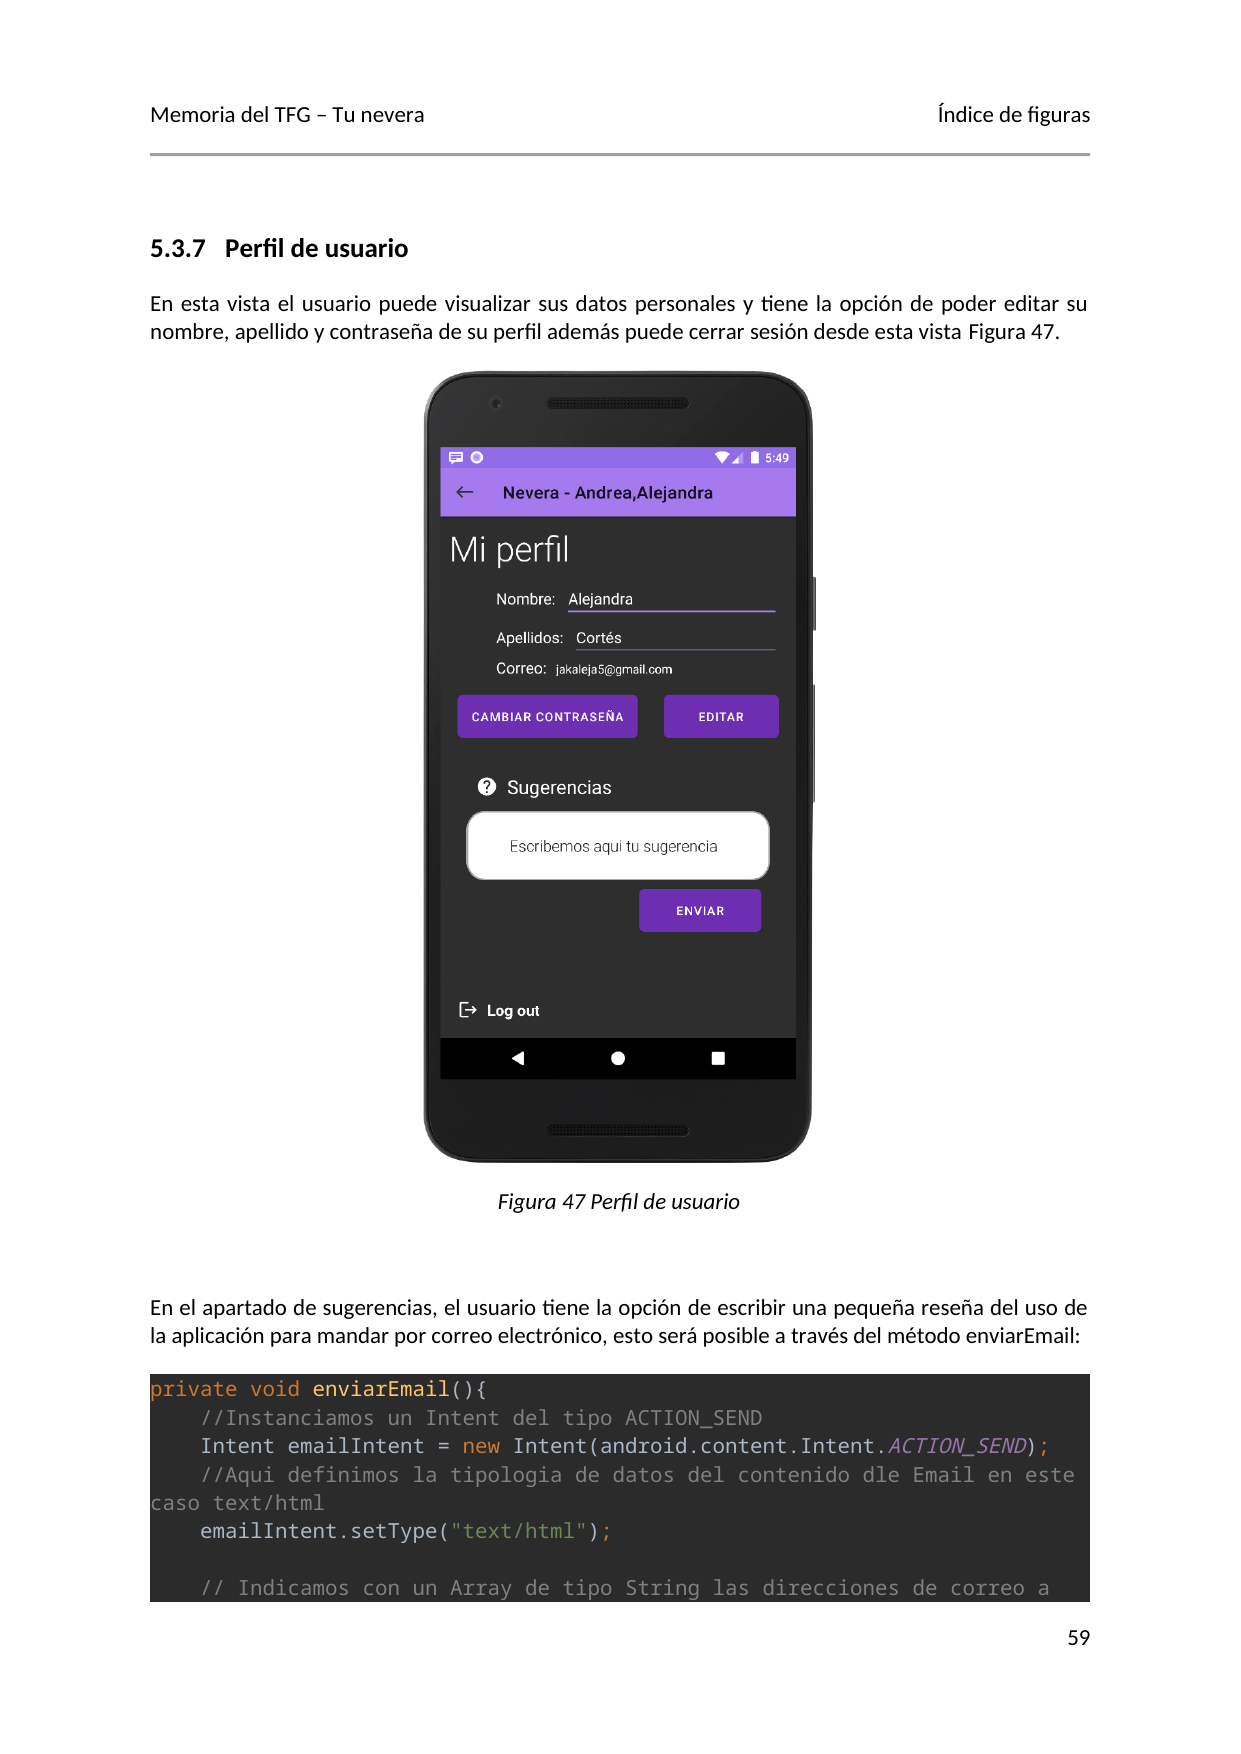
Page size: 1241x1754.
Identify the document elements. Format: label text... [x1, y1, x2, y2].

text En esta vista el usuario puede visualizar sus datos personales y tiene la opción de poder editar su nombre, apellido y contraseña de su perfil además puede cerrar sesión desde esta vista Figura 47. [150, 289, 1090, 345]
picture [423, 370, 816, 1163]
text 5.3.7 Perfil de usuario [150, 231, 1090, 264]
text En el apartado de sugerencias, el usuario tiene la opción de escribir una pequeña reseña del uso de la aplicación para mandar por correo electrónico, esto será posible a través del método enviarEmail: [150, 1293, 1090, 1349]
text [150, 1374, 1090, 1602]
